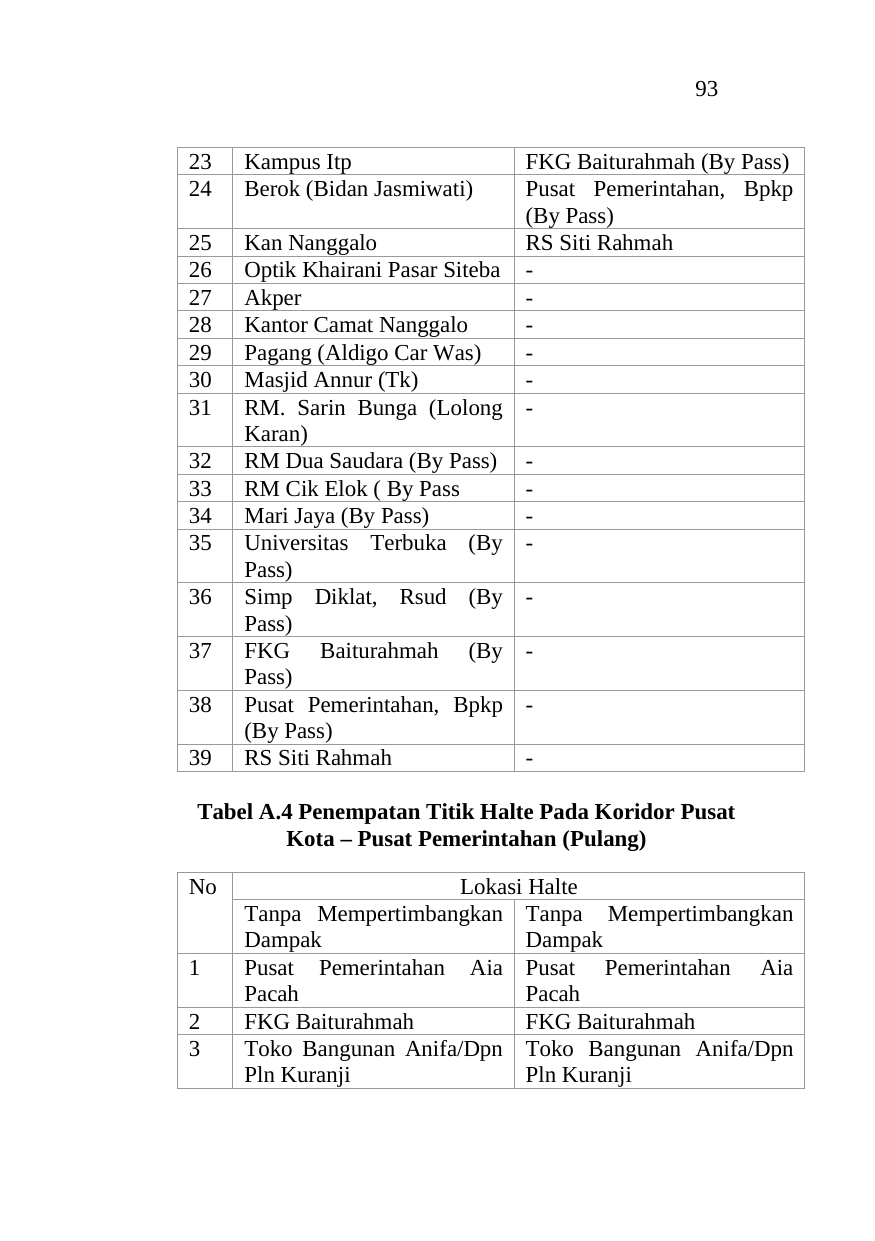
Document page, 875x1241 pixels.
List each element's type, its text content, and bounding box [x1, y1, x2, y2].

table_cell FKG Baiturahmah [515, 1008, 804, 1034]
table_cell - [515, 284, 804, 310]
table_cell RM. Sarin Bunga (Lolong Karan) [233, 394, 514, 446]
table_cell - [515, 637, 804, 690]
table_cell 35 [178, 530, 232, 582]
table_cell 32 [178, 447, 232, 474]
table_cell FKG Baiturahmah [233, 1008, 514, 1034]
table_cell - [515, 339, 804, 365]
table_cell - [515, 583, 804, 636]
table_cell - [515, 502, 804, 528]
table_cell 3 [178, 1035, 232, 1088]
table_cell 33 [178, 475, 232, 501]
table_cell 24 [178, 175, 232, 228]
table_cell RS Siti Rahmah [515, 229, 804, 256]
table_cell Mari Jaya (By Pass) [233, 502, 514, 528]
table_cell - [515, 475, 804, 501]
table_cell FKG Baiturahmah (By Pass) [515, 148, 804, 174]
table_cell Universitas Terbuka (By Pass) [233, 530, 514, 582]
table_cell 23 [178, 148, 232, 174]
table_cell 26 [178, 257, 232, 283]
table_cell Pusat Pemerintahan Aia Pacah [233, 954, 514, 1007]
table_header Lokasi Halte [233, 873, 804, 899]
table_cell 34 [178, 502, 232, 528]
table_cell - [515, 691, 804, 743]
table_cell Masjid Annur (Tk) [233, 366, 514, 392]
table_cell Pusat Pemerintahan, Bpkp (By Pass) [515, 175, 804, 228]
table_cell - [515, 366, 804, 392]
table_cell Pusat Pemerintahan, Bpkp (By Pass) [233, 691, 514, 743]
table_cell 29 [178, 339, 232, 365]
table_header No [178, 873, 232, 953]
table_cell RM Dua Saudara (By Pass) [233, 447, 514, 474]
table_cell Tanpa Mempertimbangkan Dampak [515, 900, 804, 953]
table_cell 2 [178, 1008, 232, 1034]
table_cell Akper [233, 284, 514, 310]
table_cell 27 [178, 284, 232, 310]
table_cell 38 [178, 691, 232, 743]
table_cell 28 [178, 311, 232, 338]
table_cell 36 [178, 583, 232, 636]
table_cell Pagang (Aldigo Car Was) [233, 339, 514, 365]
table_cell Pusat Pemerintahan Aia Pacah [515, 954, 804, 1007]
table_cell 31 [178, 394, 232, 446]
table_cell Kampus Itp [233, 148, 514, 174]
table_cell - [515, 311, 804, 338]
table_cell Toko Bangunan Anifa/Dpn Pln Kuranji [515, 1035, 804, 1088]
table_cell 39 [178, 745, 232, 771]
table_cell - [515, 745, 804, 771]
table_cell - [515, 530, 804, 582]
table_cell 25 [178, 229, 232, 256]
table_cell Kantor Camat Nanggalo [233, 311, 514, 338]
table_cell 37 [178, 637, 232, 690]
table_cell Kan Nanggalo [233, 229, 514, 256]
table_cell - [515, 447, 804, 474]
table_cell Optik Khairani Pasar Siteba [233, 257, 514, 283]
table_cell RS Siti Rahmah [233, 745, 514, 771]
table_cell 30 [178, 366, 232, 392]
table_cell RM Cik Elok ( By Pass [233, 475, 514, 501]
table_cell Tanpa Mempertimbangkan Dampak [233, 900, 514, 953]
table_cell Toko Bangunan Anifa/Dpn Pln Kuranji [233, 1035, 514, 1088]
table_cell 1 [178, 954, 232, 1007]
table_cell Berok (Bidan Jasmiwati) [233, 175, 514, 228]
text Tabel A.4 Penempatan Titik Halte Pada Koridor Pusat Kota – Pusat Pemerintahan (Pulang) [177, 798, 756, 851]
table_cell FKG Baiturahmah (By Pass) [233, 637, 514, 690]
table_cell - [515, 257, 804, 283]
table_cell - [515, 394, 804, 446]
table_cell Simp Diklat, Rsud (By Pass) [233, 583, 514, 636]
